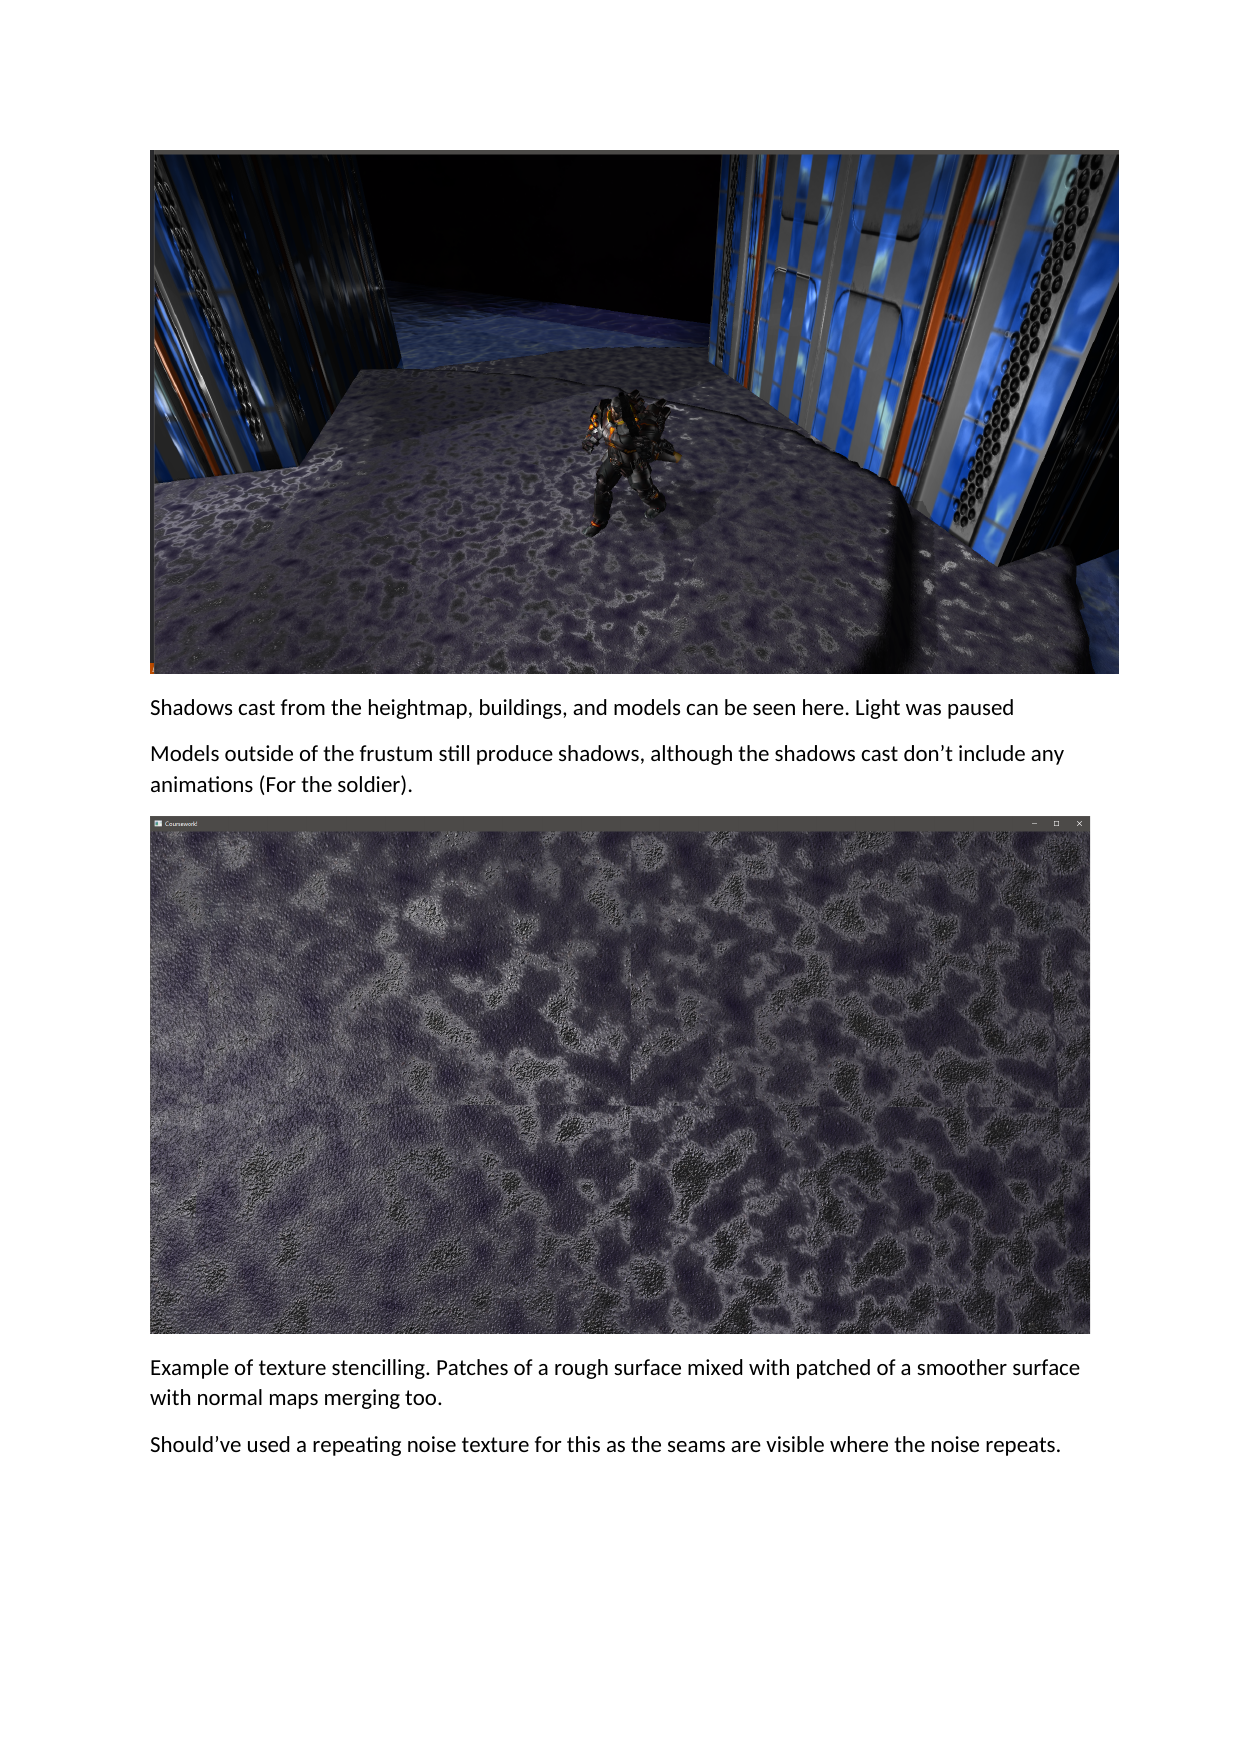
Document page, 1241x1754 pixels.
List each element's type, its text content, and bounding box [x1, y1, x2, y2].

picture [150, 150, 1119, 674]
text Models outside of the frustum still produce shadows, although the shadows cast don’t include any animations (For the soldier). [150, 739, 1090, 798]
text Should’ve used a repeating noise texture for this as the seams are visible where the noise repeats. [150, 1430, 1090, 1458]
picture [150, 816, 1091, 1334]
text Shadows cast from the heightmap, buildings, and models can be seen here. Light was paused [150, 693, 1090, 721]
text Example of texture stencilling. Patches of a rough surface mixed with patched of a smoother surface with normal maps merging too. [150, 1353, 1090, 1411]
